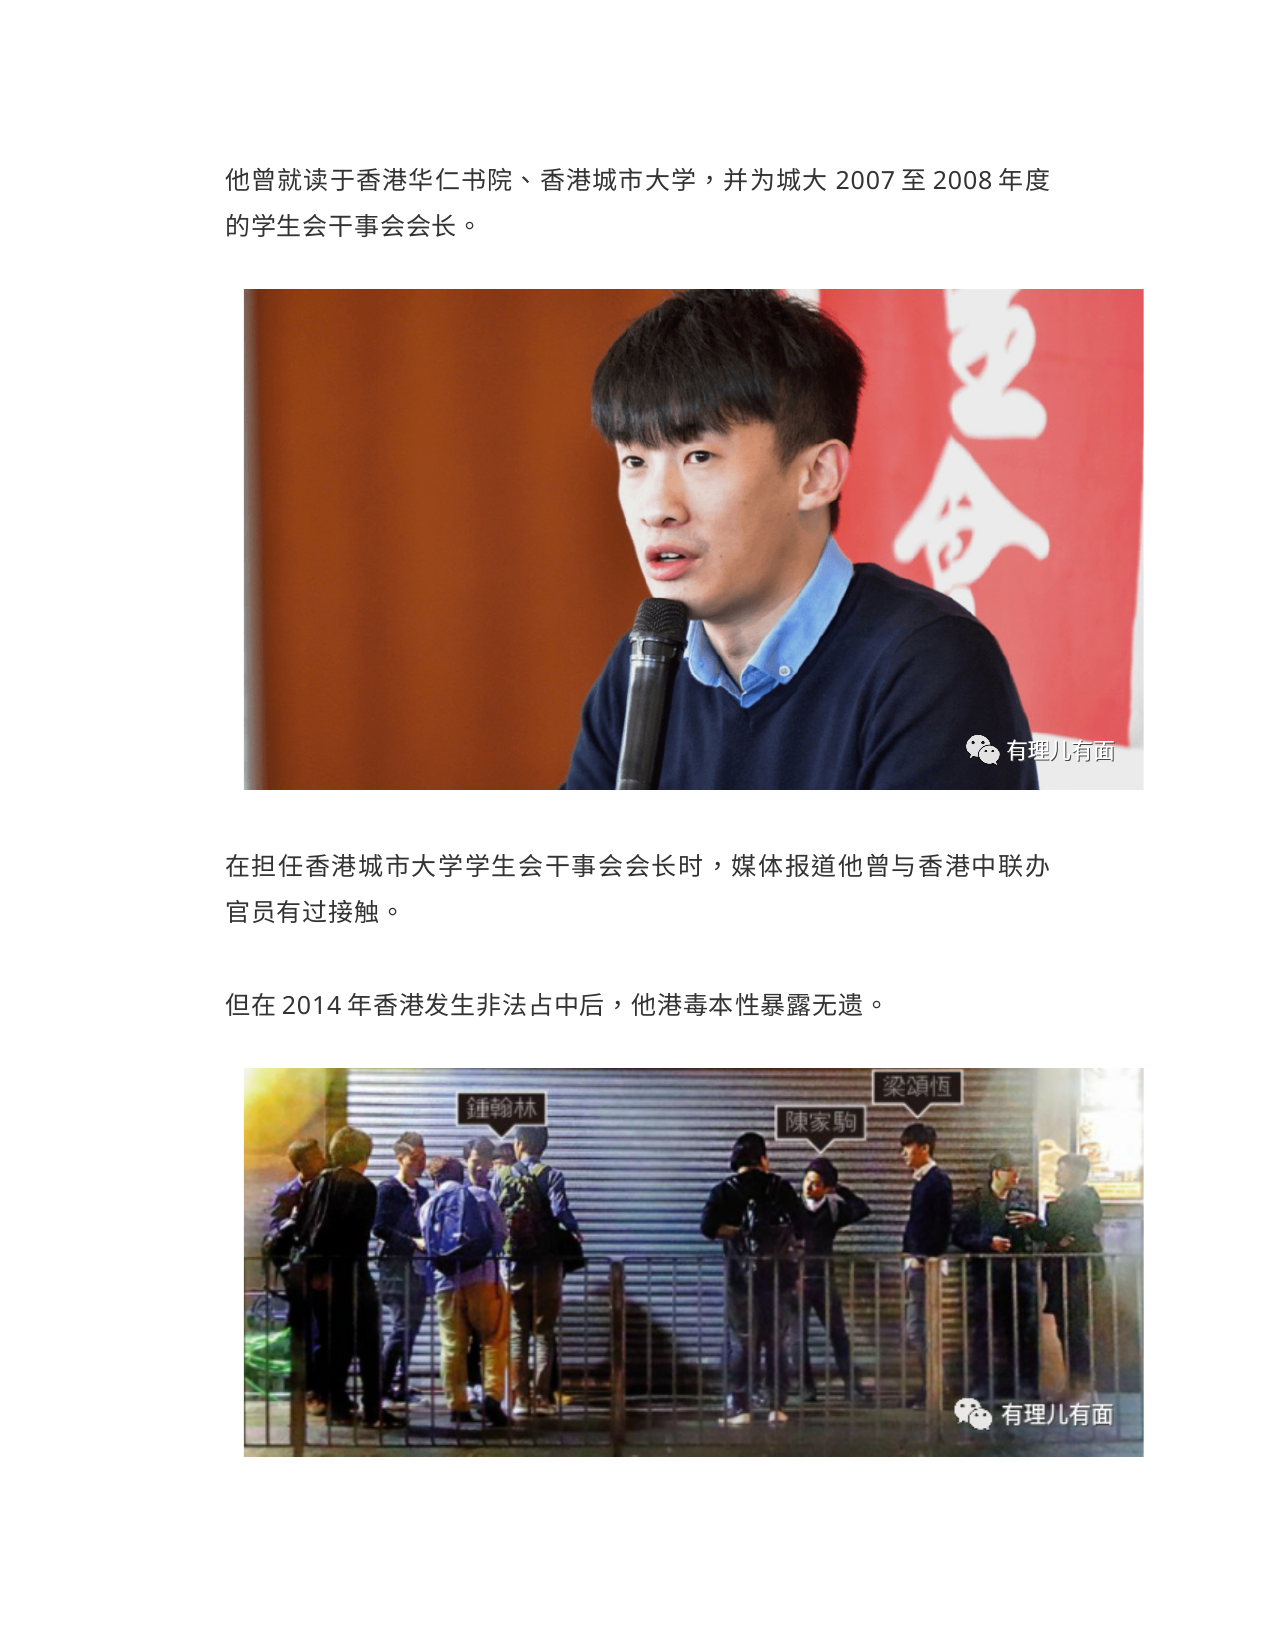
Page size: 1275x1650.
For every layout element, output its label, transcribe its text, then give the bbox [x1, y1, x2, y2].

picture [243, 1068, 1144, 1457]
text 在担任香港城市大学学生会干事会会长时，媒体报道他曾与香港中联办官员有过接触。 [225, 836, 1050, 929]
picture [243, 289, 1144, 790]
text 他曾就读于香港华仁书院、香港城市大学，并为城大2007至2008年度的学生会干事会会长。 [225, 150, 1050, 243]
text 但在2014年香港发生非法占中后，他港毒本性暴露无遗。 [225, 976, 1050, 1022]
